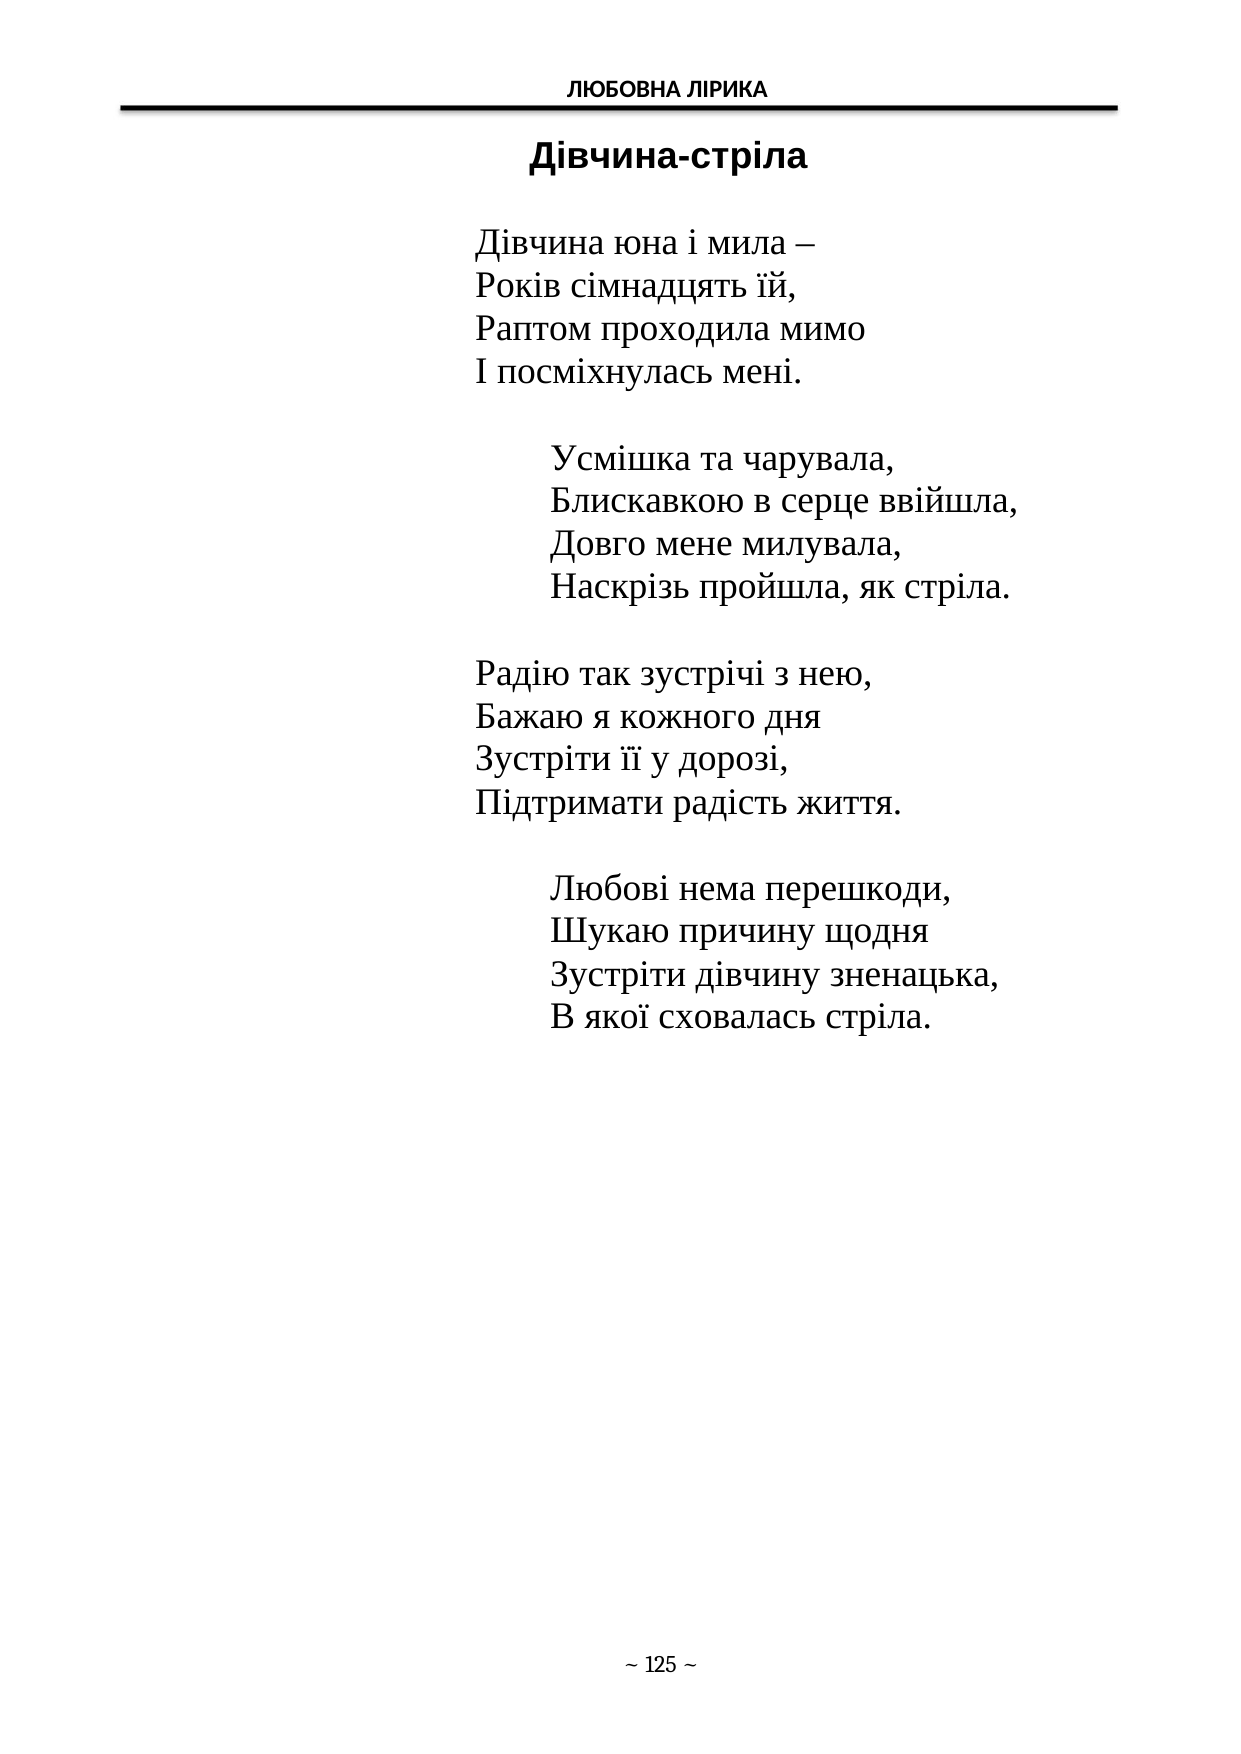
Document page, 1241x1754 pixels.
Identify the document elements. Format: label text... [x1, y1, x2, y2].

text Наскрізь пройшла, як стріла. [550, 564, 1090, 607]
text Любові нема перешкоди, [550, 866, 1090, 909]
text Усмішка та чарувала, [550, 435, 1090, 478]
text Бажаю я кожного дня [475, 693, 1090, 736]
text В якої сховалась стріла. [550, 994, 1090, 1037]
text Дівчина юна і мила – [475, 219, 1090, 263]
text Блискавкою в серце ввійшла, [550, 478, 1090, 521]
text Довго мене милувала, [550, 521, 1090, 564]
text Дівчина-стріла [529, 133, 1090, 177]
text ~ 125 ~ [623, 1651, 1090, 1679]
picture [113, 101, 1124, 120]
text Зустріти дівчину зненацька, [550, 951, 1090, 994]
text І посміхнулась мені. [475, 349, 1090, 392]
text ЛЮБОВНА ЛІРИКА [567, 73, 1090, 104]
text Шукаю причину щодня [550, 909, 1090, 951]
text Років сімнадцять їй, [475, 263, 1090, 306]
text Раптом проходила мимо [475, 306, 1090, 348]
text Радію так зустрічі з нею, [475, 650, 1090, 693]
text Зустріти її у дорозі, [475, 736, 1090, 779]
text Підтримати радість життя. [475, 779, 1090, 822]
